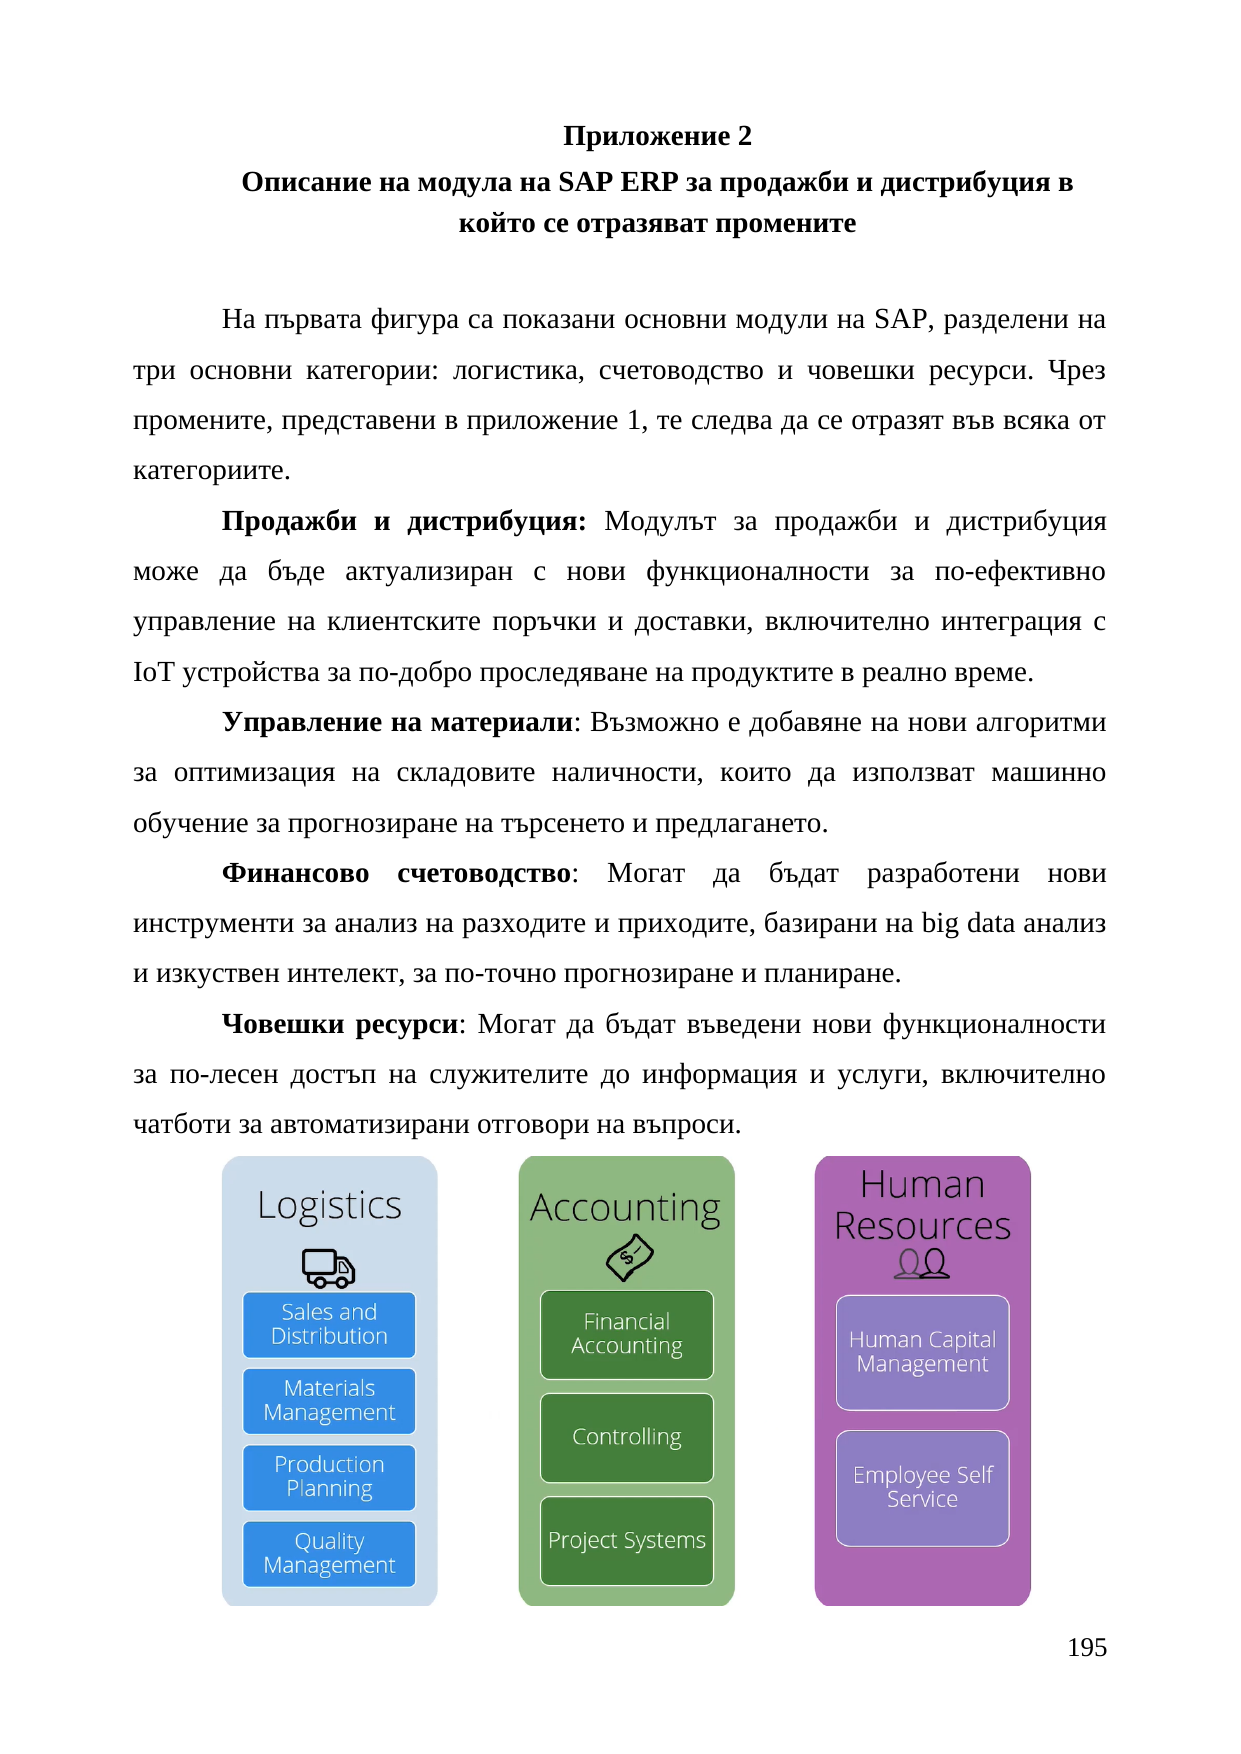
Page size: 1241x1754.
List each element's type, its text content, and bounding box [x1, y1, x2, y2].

text Човешки ресурси: Могат да бъдат въведени нови функционалности за по-лесен достъп на служителите до информация и услуги, включително чатботи за автоматизирани отговори на въпроси. [133, 1006, 1107, 1140]
text На първата фигура са показани основни модули на SAP, разделени на три основни категории: логистика, счетоводство и човешки ресурси. Чрез промените, представени в приложение 1, те следва да се отразят във всяка от категориите. [133, 302, 1107, 486]
list Приложение 2 [208, 118, 1107, 152]
text Продажби и дистрибуция: Модулът за продажби и дистрибуция може да бъде актуализиран с нови функционалности за по-ефективно управление на клиентските поръчки и доставки, включително интеграция с IoT устройства за по-добро проследяване на продуктите в реално време. [133, 503, 1107, 687]
text Финансово счетоводство: Могат да бъдат разработени нови инструменти за анализ на разходите и приходите, базирани на big data анализ и изкуствен интелект, за по-точно прогнозиране и планиране. [133, 855, 1107, 989]
list Описание на модула на SAP ERP за продажби и дистрибуция в който се отразяват промените [208, 164, 1107, 238]
text Управление на материали: Възможно е добавяне на нови алгоритми за оптимизация на складовите наличности, които да използват машинно обучение за прогнозиране на търсенето и предлагането. [133, 704, 1107, 838]
picture [221, 1156, 1033, 1606]
